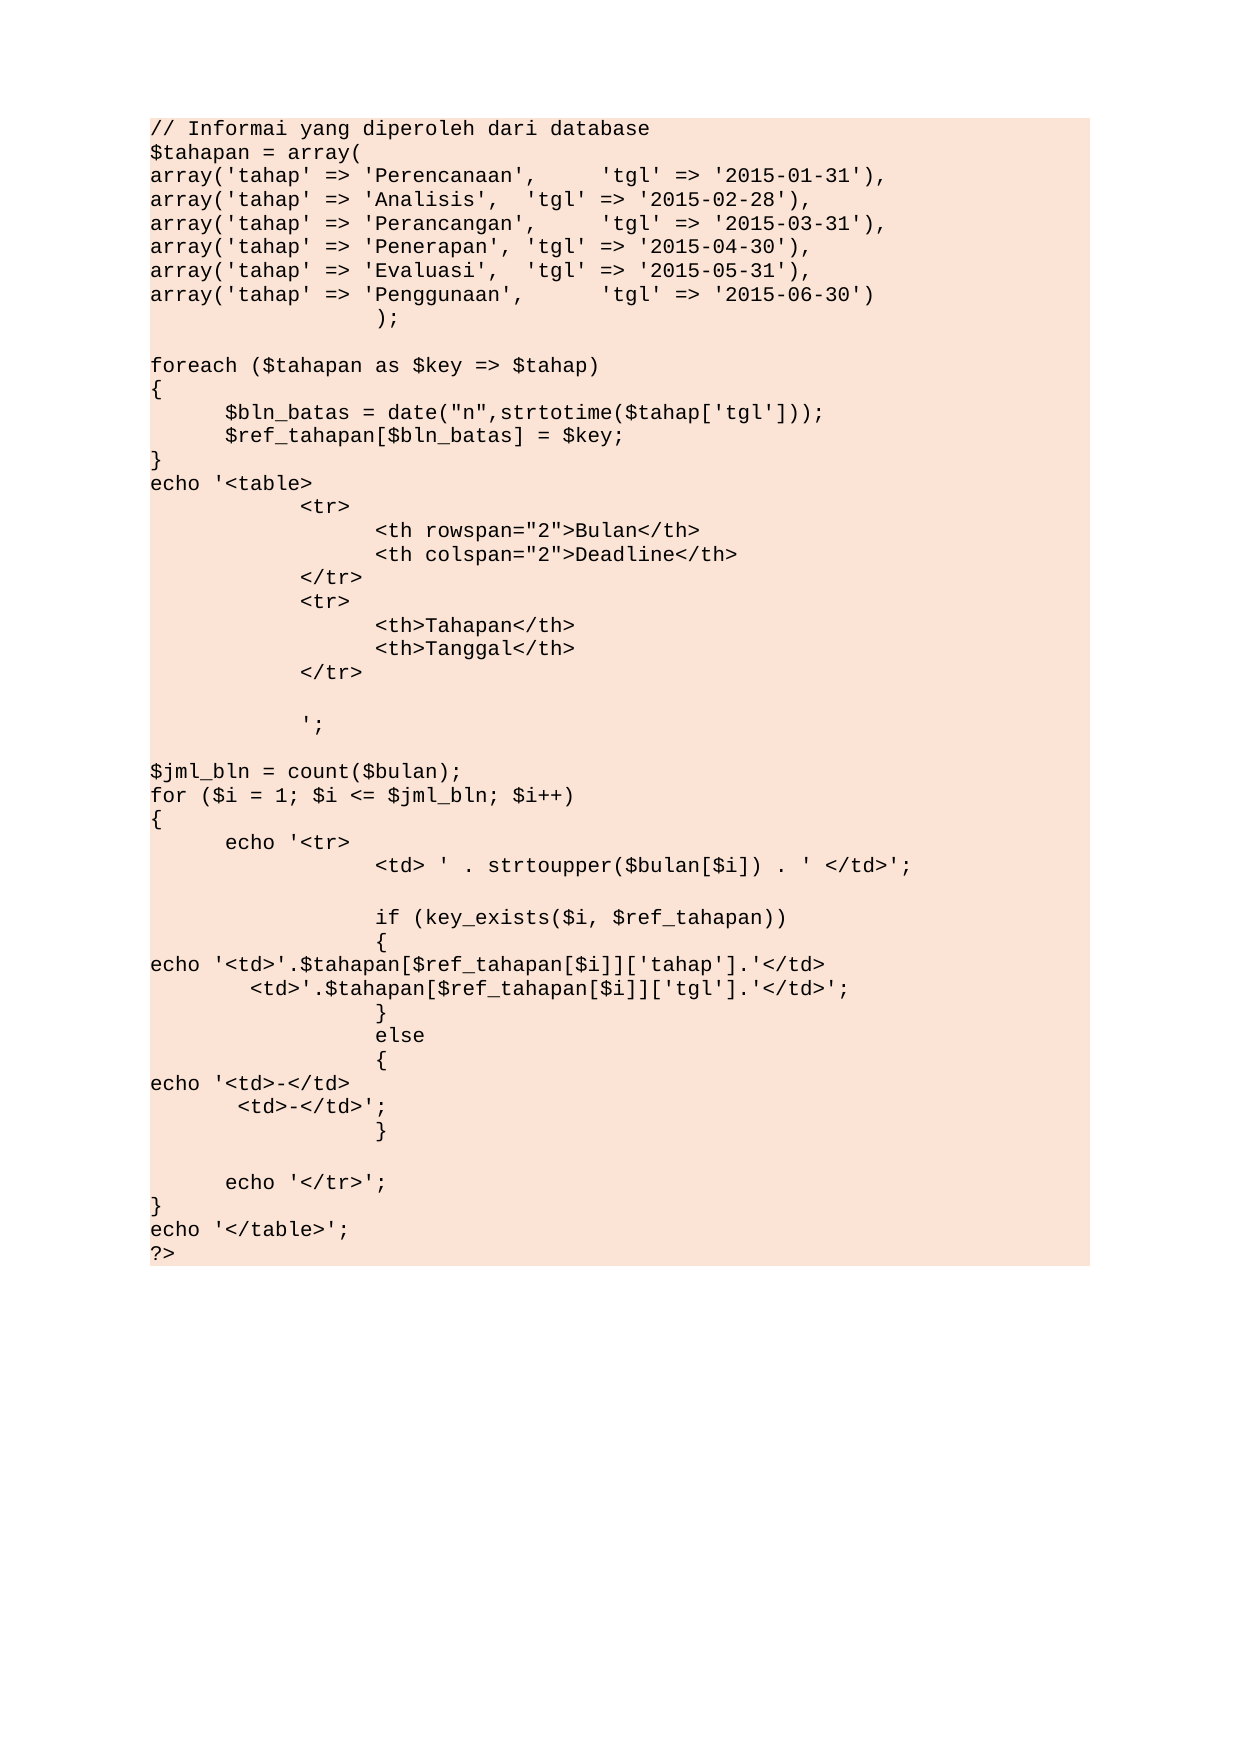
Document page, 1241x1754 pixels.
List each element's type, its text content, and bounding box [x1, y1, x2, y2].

text <th>Tanggal</th> [150, 638, 1090, 662]
text $tahapan = array( [150, 142, 1090, 165]
text array('tahap' => 'Perencanaan', 'tgl' => '2015-01-31'), [150, 165, 1090, 189]
text <td> ' . strtoupper($bulan[$i]) . ' </td>'; [150, 856, 1090, 879]
text $jml_bln = count($bulan); [150, 761, 1090, 784]
text ?> [150, 1243, 1090, 1266]
text echo '</table>'; [150, 1219, 1090, 1243]
text { [150, 808, 1090, 832]
text array('tahap' => 'Evaluasi', 'tgl' => '2015-05-31'), [150, 260, 1090, 284]
text foreach ($tahapan as $key => $tahap) [150, 354, 1090, 378]
text } [150, 449, 1090, 473]
text <th rowspan="2">Bulan</th> [150, 520, 1090, 544]
text array('tahap' => 'Perancangan', 'tgl' => '2015-03-31'), [150, 213, 1090, 236]
text <td>-</td>'; [150, 1096, 1090, 1120]
text </tr> [150, 662, 1090, 686]
text echo '<table> [150, 473, 1090, 496]
text { [150, 378, 1090, 402]
text $ref_tahapan[$bln_batas] = $key; [150, 426, 1090, 449]
text for ($i = 1; $i <= $jml_bln; $i++) [150, 784, 1090, 808]
text array('tahap' => 'Penerapan', 'tgl' => '2015-04-30'), [150, 236, 1090, 260]
text <th>Tahapan</th> [150, 615, 1090, 638]
text '; [150, 714, 1090, 737]
text </tr> [150, 567, 1090, 591]
text { [150, 1049, 1090, 1073]
text } [150, 1002, 1090, 1025]
text echo '<td>-</td> [150, 1073, 1090, 1096]
text } [150, 1195, 1090, 1219]
text <tr> [150, 591, 1090, 615]
text { [150, 931, 1090, 954]
text if (key_exists($i, $ref_tahapan)) [150, 907, 1090, 931]
text else [150, 1025, 1090, 1049]
text ); [150, 307, 1090, 331]
text // Informai yang diperoleh dari database [150, 118, 1090, 142]
text echo '<tr> [150, 832, 1090, 856]
text echo '</tr>'; [150, 1172, 1090, 1195]
text array('tahap' => 'Penggunaan', 'tgl' => '2015-06-30') [150, 284, 1090, 307]
text $bln_batas = date("n",strtotime($tahap['tgl'])); [150, 402, 1090, 426]
text echo '<td>'.$tahapan[$ref_tahapan[$i]]['tahap'].'</td> [150, 954, 1090, 978]
text } [150, 1120, 1090, 1144]
text <tr> [150, 496, 1090, 520]
text array('tahap' => 'Analisis', 'tgl' => '2015-02-28'), [150, 189, 1090, 213]
text <td>'.$tahapan[$ref_tahapan[$i]]['tgl'].'</td>'; [150, 978, 1090, 1002]
text <th colspan="2">Deadline</th> [150, 544, 1090, 567]
